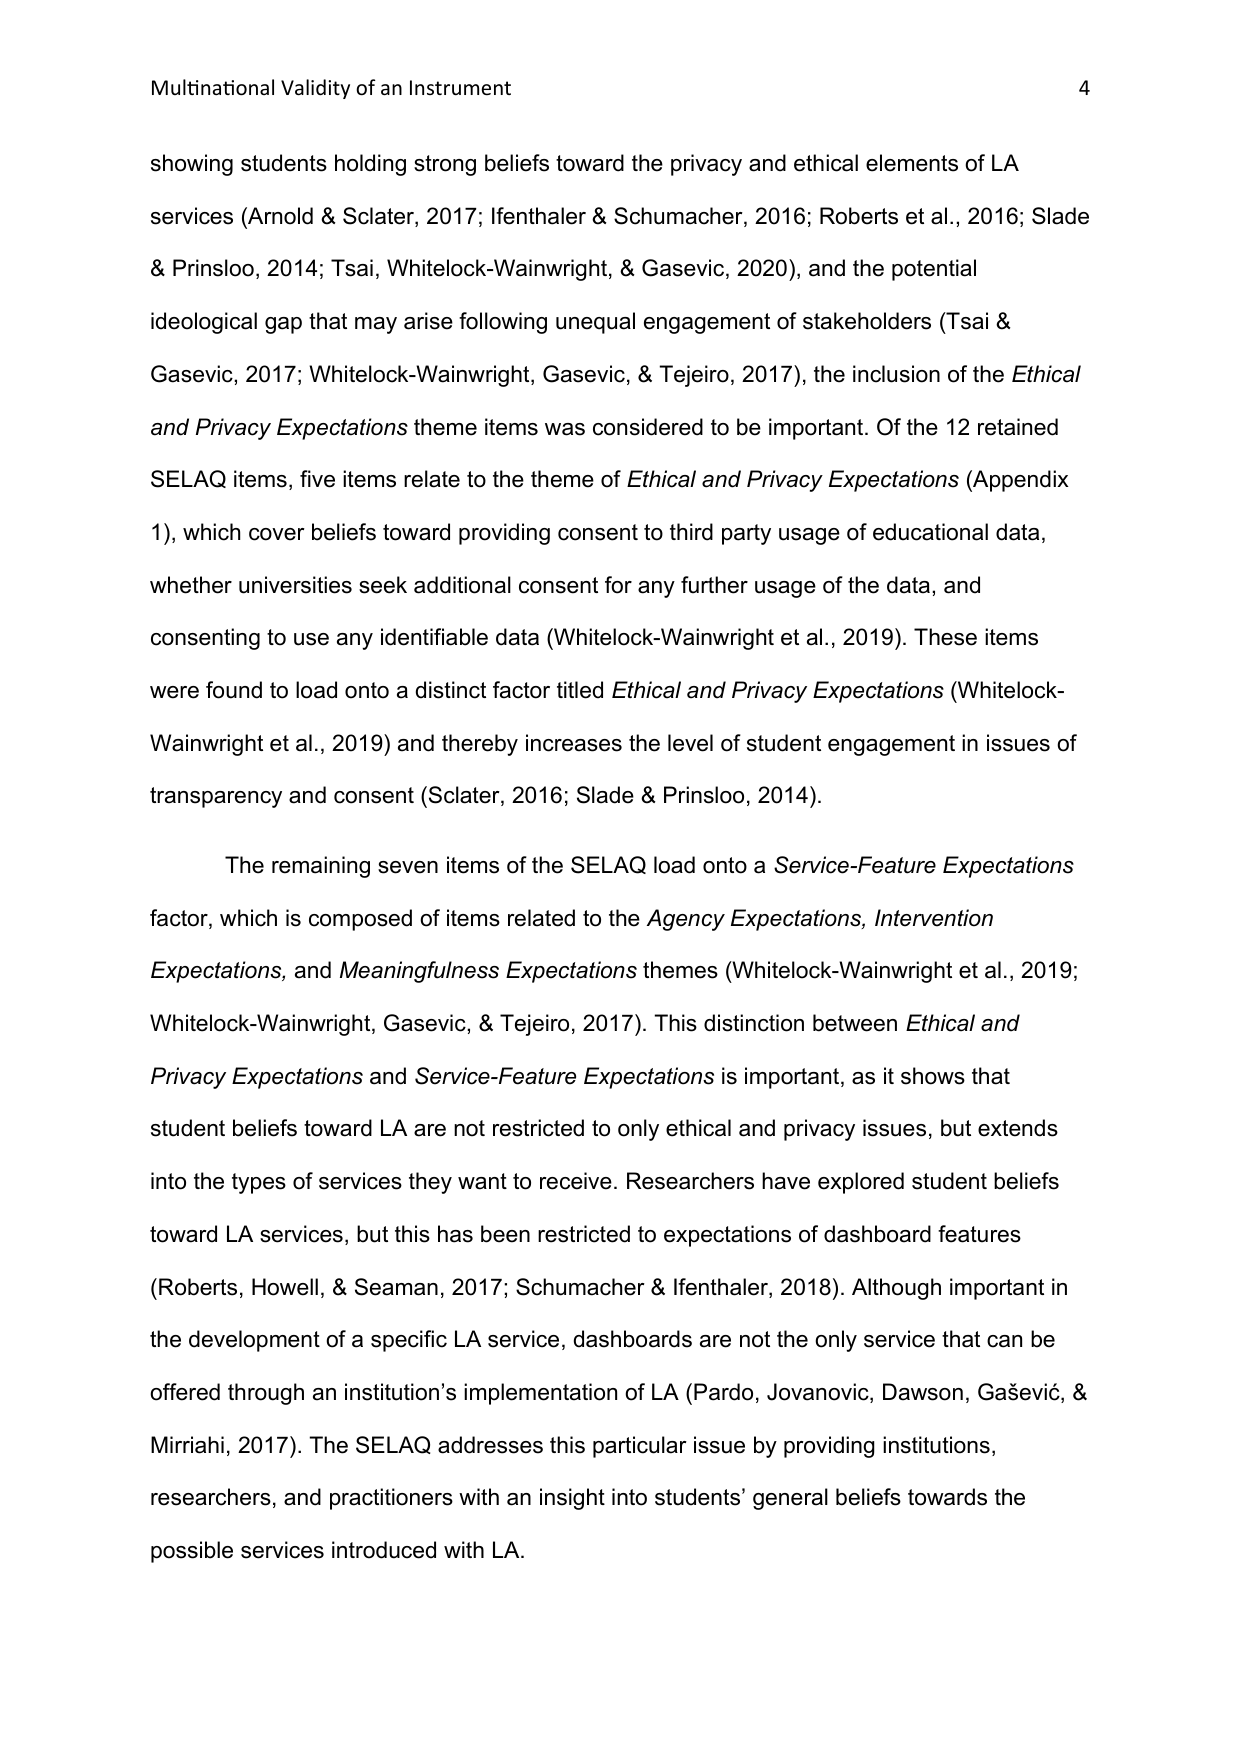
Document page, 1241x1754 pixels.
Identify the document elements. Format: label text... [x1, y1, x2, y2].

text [150, 150, 1090, 809]
text The remaining seven items of the SELAQ load onto a Service-Feature Expectations factor, which is composed of items related to the Agency Expectations, Intervention Expectations, and Meaningfulness Expectations themes (Whitelock-Wainwright et al., 2019; Whitelock-Wainwright, Gasevic, & Tejeiro, 2017). This distinction between Ethical and Privacy Expectations and Service-Feature Expectations is important, as it shows that student beliefs toward LA are not restricted to only ethical and privacy issues, but extends into the types of services they want to receive. Researchers have explored student beliefs toward LA services, but this has been restricted to expectations of dashboard features (Roberts, Howell, & Seaman, 2017; Schumacher & Ifenthaler, 2018). Although important in the development of a specific LA service, dashboards are not the only service that can be offered through an institution’s implementation of LA (Pardo, Jovanovic, Dawson, Gašević, & Mirriahi, 2017). The SELAQ addresses this particular issue by providing institutions, researchers, and practitioners with an insight into students’ general beliefs towards the possible services introduced with LA. [150, 852, 1090, 1563]
